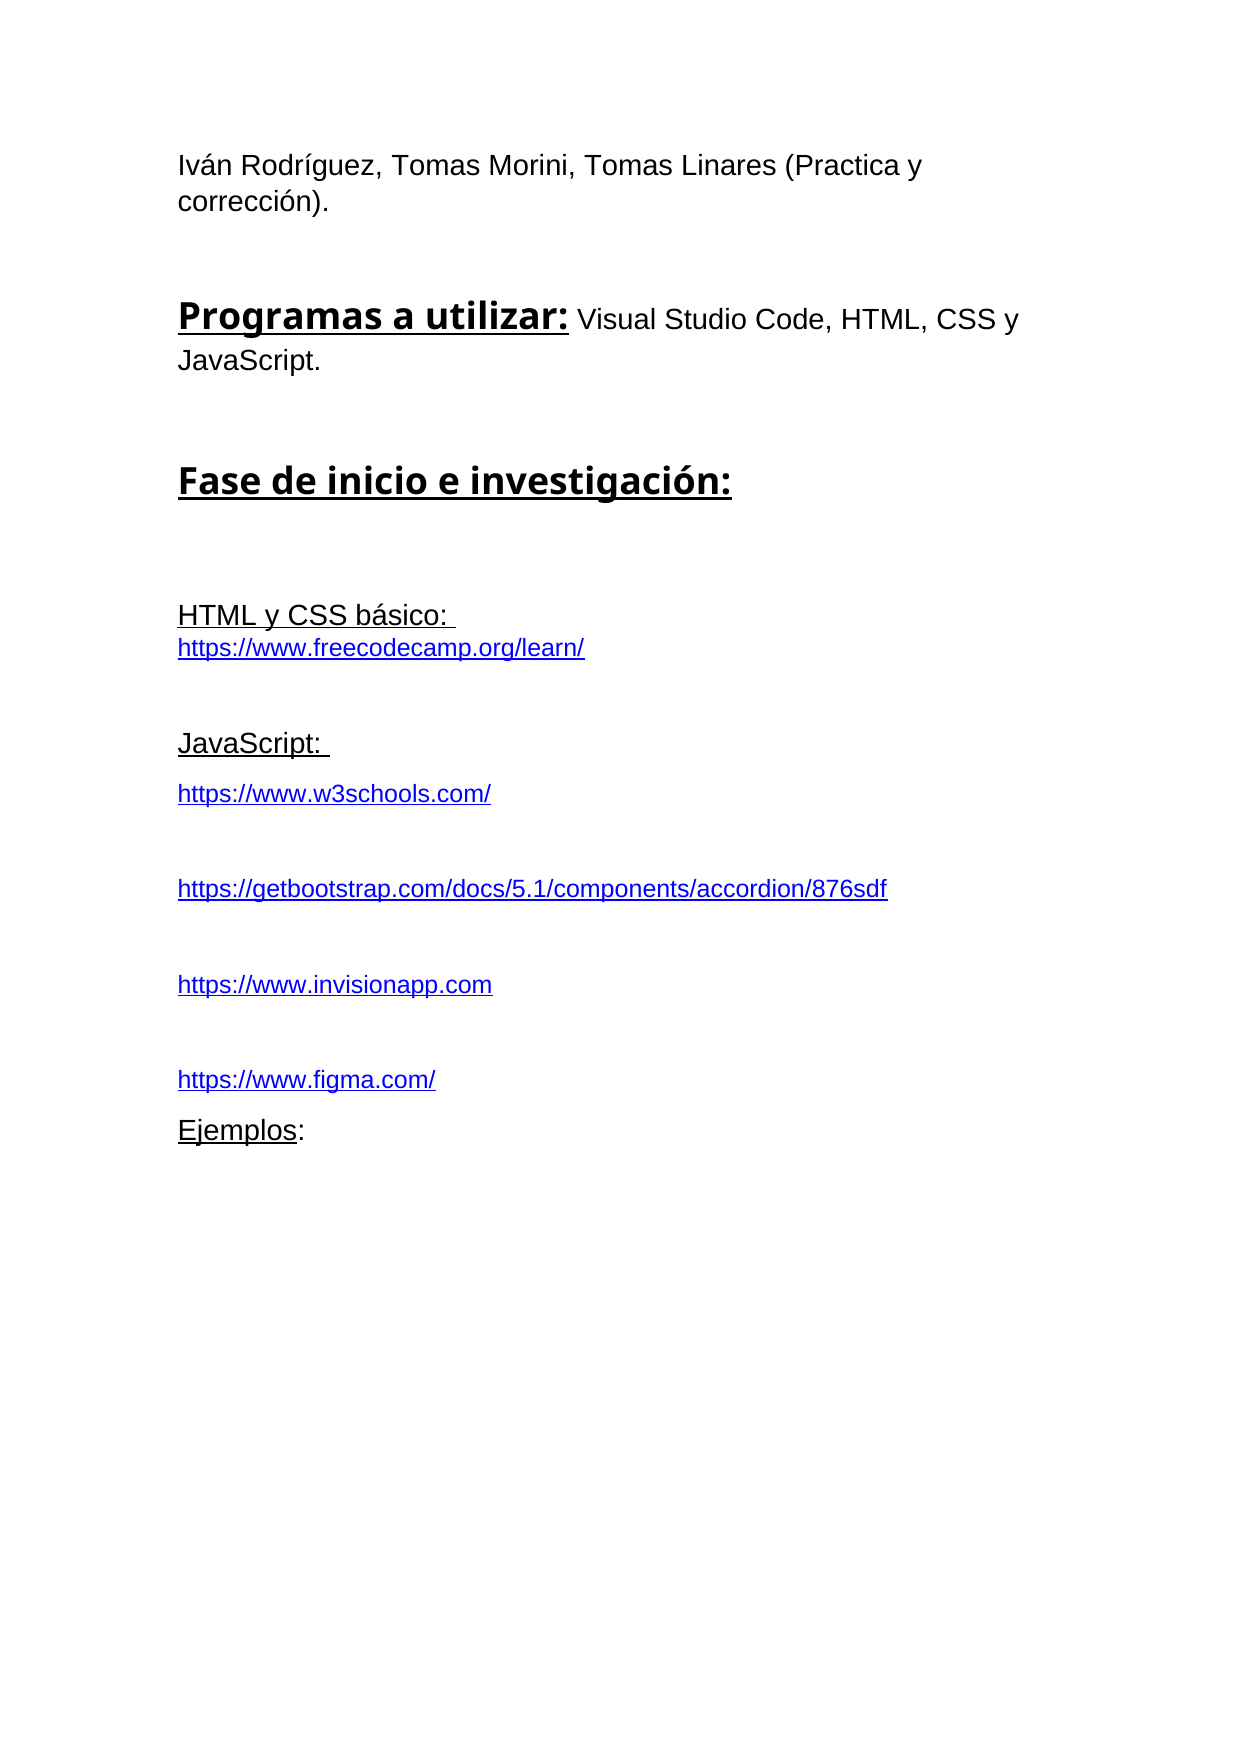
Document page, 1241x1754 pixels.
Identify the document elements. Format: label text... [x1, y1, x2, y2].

text Programas a utilizar: Visual Studio Code, HTML, CSS y JavaScript. [177, 289, 1063, 377]
text Ejemplos: [177, 1113, 1063, 1146]
text Iván Rodríguez, Tomas Morini, Tomas Linares (Practica y corrección). [177, 148, 1063, 217]
text Fase de inicio e investigación: [177, 454, 1063, 505]
text https://www.figma.com/ [177, 1065, 1063, 1094]
text https://getbootstrap.com/docs/5.1/components/accordion/876sdf [177, 874, 1063, 903]
text HTML y CSS básico: https://www.freecodecamp.org/learn/ [177, 597, 1063, 662]
text JavaScript: [177, 726, 1063, 760]
text https://www.invisionapp.com [177, 970, 1063, 998]
text https://www.w3schools.com/ [177, 779, 1063, 808]
